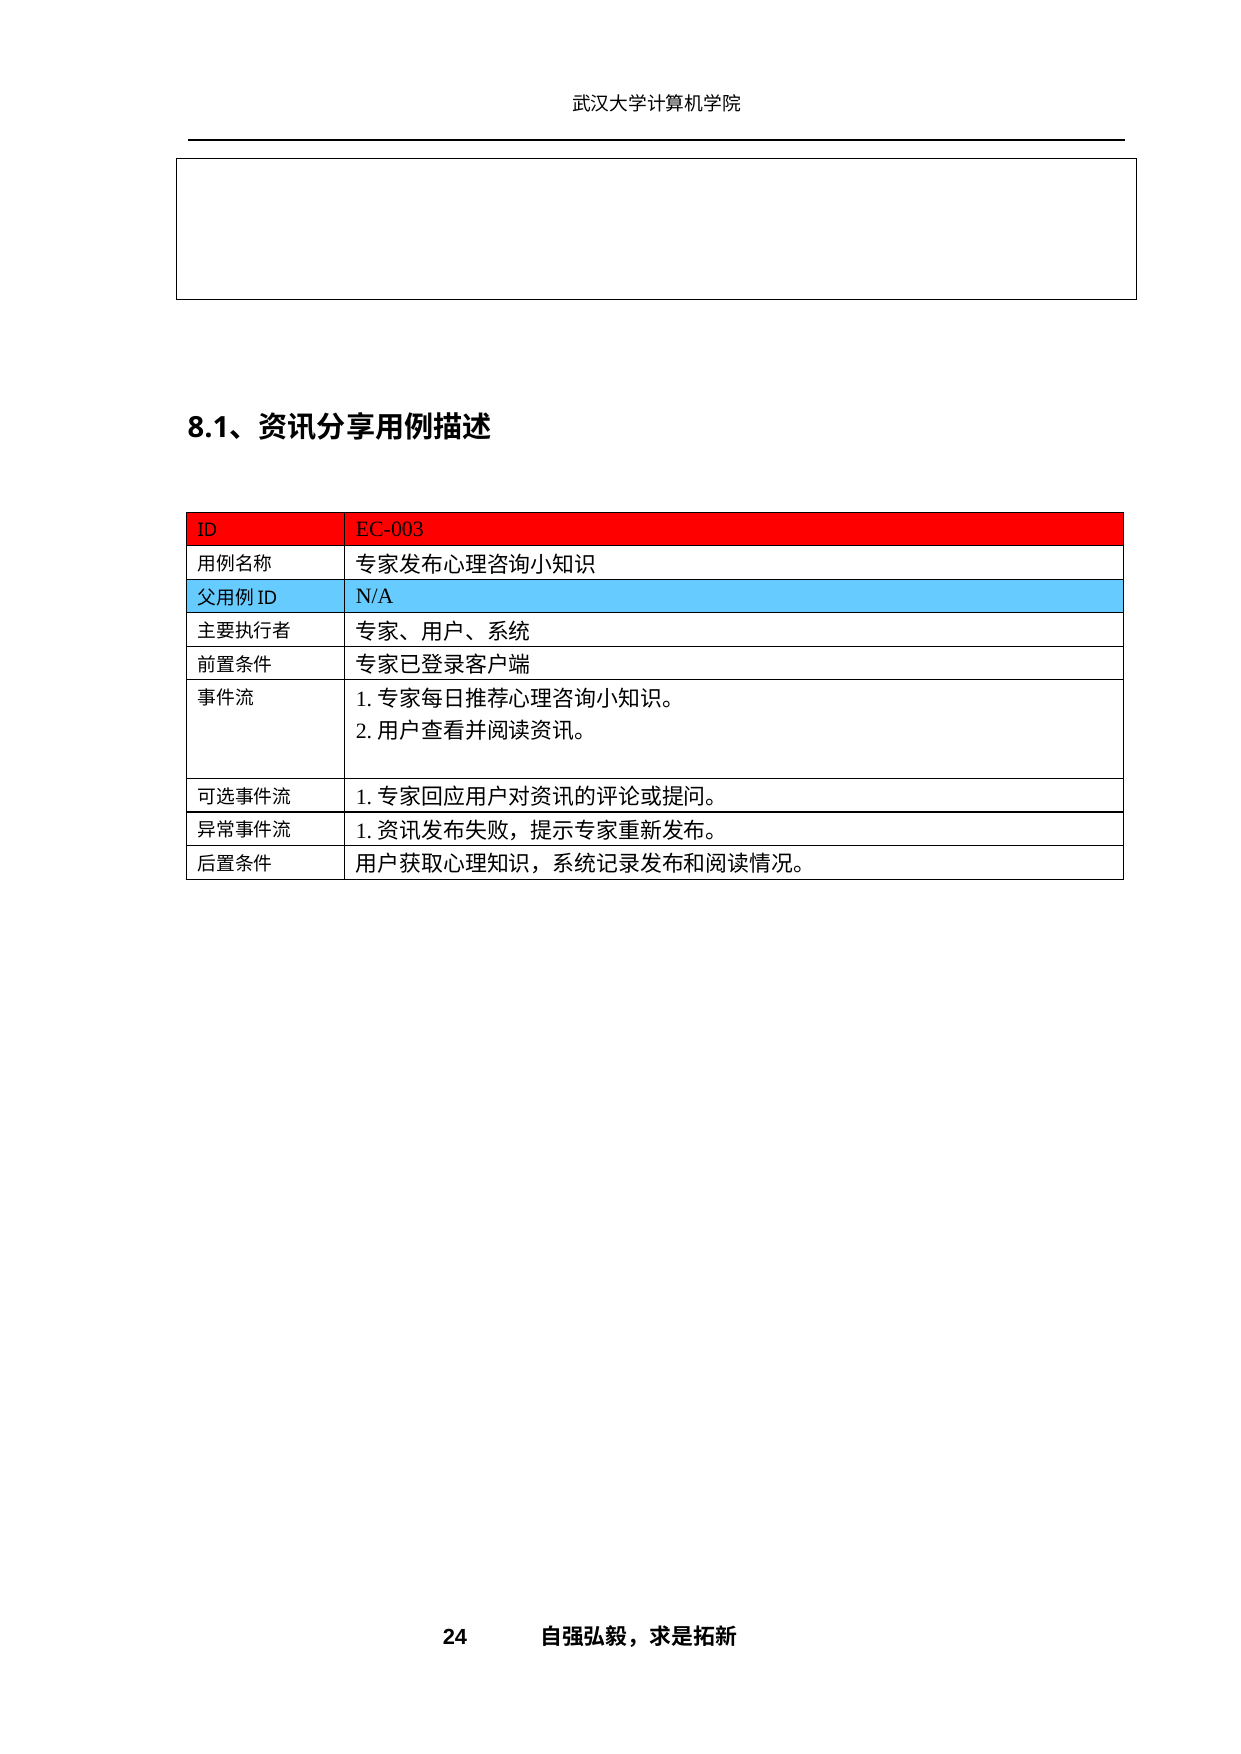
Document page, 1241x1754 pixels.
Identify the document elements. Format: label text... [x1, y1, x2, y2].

table_cell 用户获取心理知识，系统记录发布和阅读情况。 [345, 846, 1123, 878]
table_cell 主要执行者 [187, 613, 344, 646]
table_cell 异常事件流 [187, 813, 344, 845]
table_cell 专家、用户、系统 [345, 613, 1123, 646]
table_header [177, 159, 1136, 299]
table_cell 专家已登录客户端 [345, 647, 1123, 679]
table_cell 后置条件 [187, 846, 344, 878]
table_header ID [187, 513, 344, 545]
table_cell 事件流 [187, 680, 344, 778]
table_cell 父用例ID [187, 580, 344, 612]
table_header EC-003 [345, 513, 1123, 545]
table_cell 可选事件流 [187, 779, 344, 811]
table_cell N/A [345, 580, 1123, 612]
subtitle 8.1、资讯分享用例描述 [187, 393, 1125, 458]
table_cell 1. 专家每日推荐心理咨询小知识。 2. 用户查看并阅读资讯。 [345, 680, 1123, 778]
table_cell 前置条件 [187, 647, 344, 679]
table_cell 1. 资讯发布失败，提示专家重新发布。 [345, 813, 1123, 845]
table_cell 用例名称 [187, 546, 344, 579]
table_cell 专家发布心理咨询小知识 [345, 546, 1123, 579]
table_cell 1. 专家回应用户对资讯的评论或提问。 [345, 779, 1123, 811]
